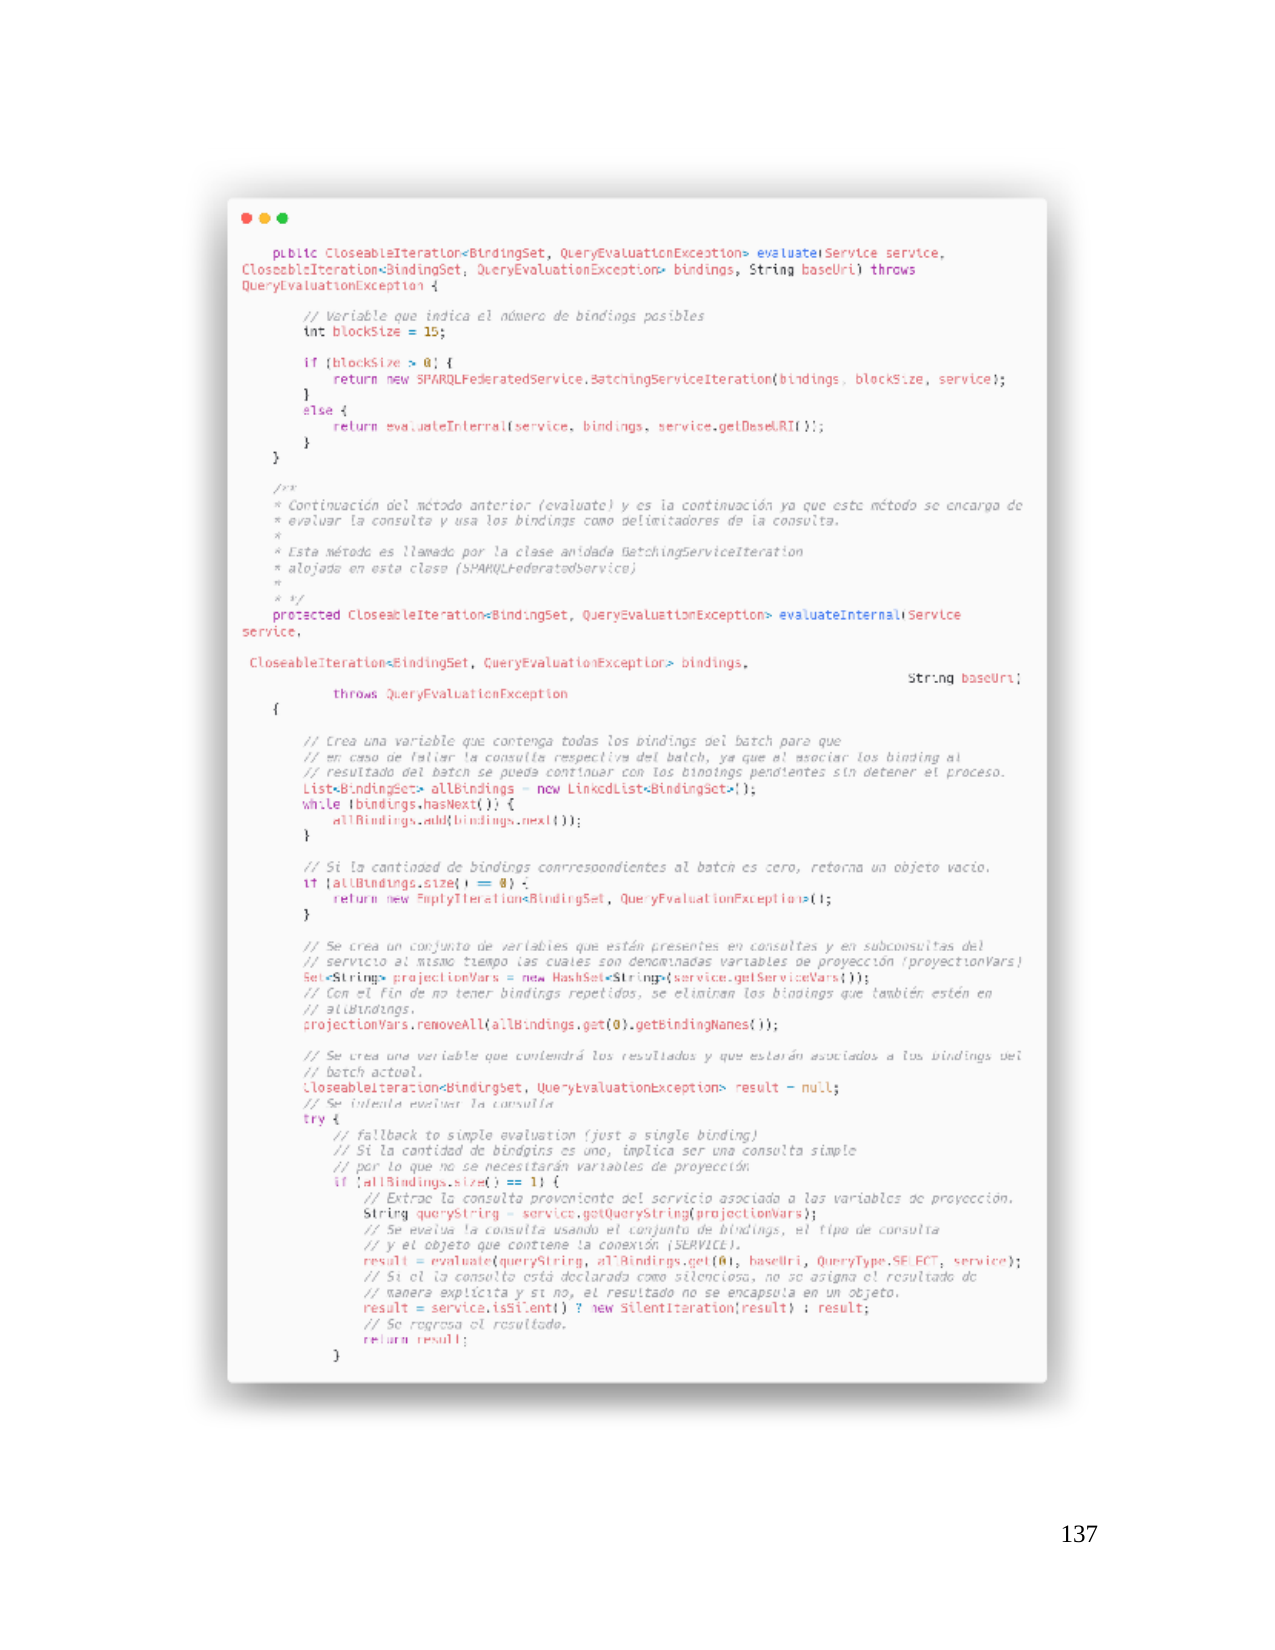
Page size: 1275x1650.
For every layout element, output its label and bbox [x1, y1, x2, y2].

picture [210, 180, 1063, 1400]
